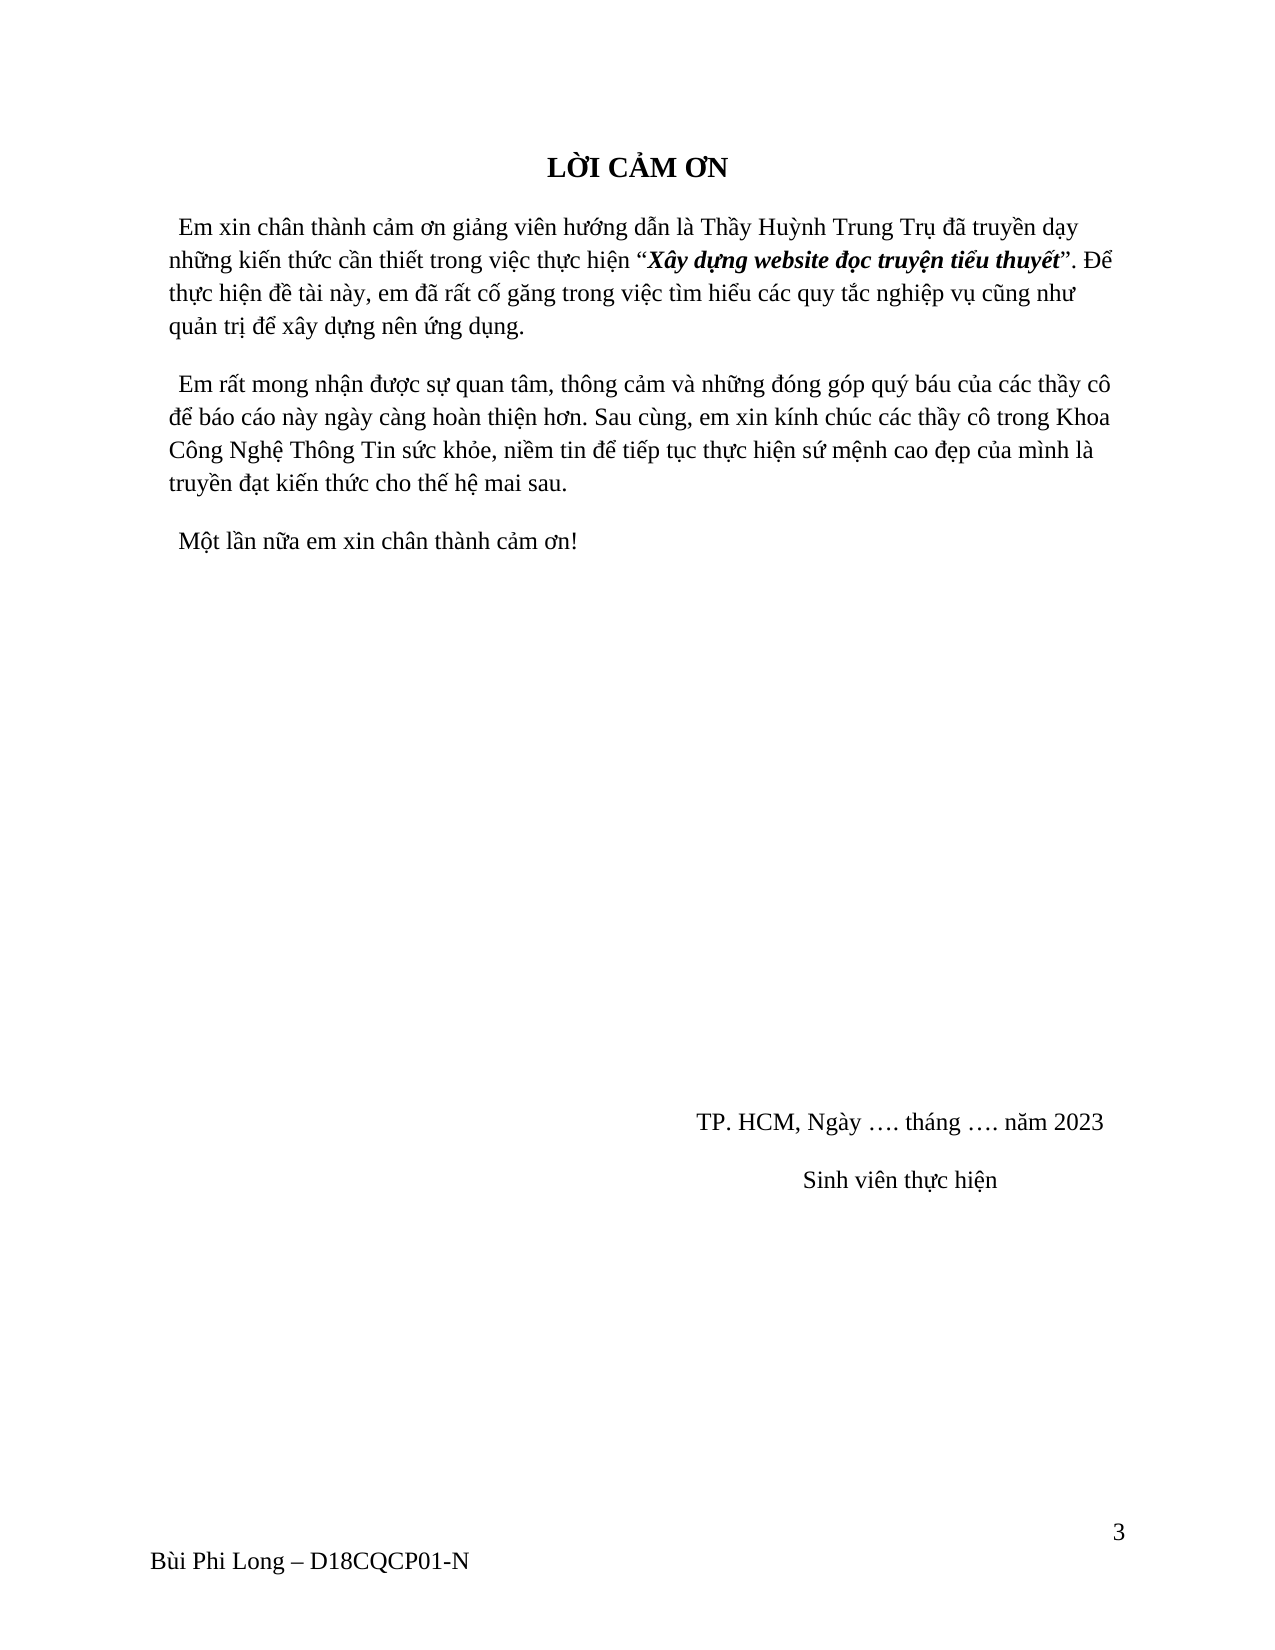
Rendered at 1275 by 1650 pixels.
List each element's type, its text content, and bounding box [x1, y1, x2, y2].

text Em rất mong nhận được sự quan tâm, thông cảm và những đóng góp quý báu của các thầy cô để báo cáo này ngày càng hoàn thiện hơn. Sau cùng, em xin kính chúc các thầy cô trong Khoa Công Nghệ Thông Tin sức khỏe, niềm tin để tiếp tục thực hiện sứ mệnh cao đẹp của mình là truyền đạt kiến thức cho thế hệ mai sau. [169, 369, 1125, 497]
text TP. HCM, Ngày …. tháng …. năm 2023 [666, 1107, 1125, 1135]
text Em xin chân thành cảm ơn giảng viên hướng dẫn là Thầy Huỳnh Trung Trụ đã truyền dạy những kiến thức cần thiết trong việc thực hiện “Xây dựng website đọc truyện tiểu thuyết”. Để thực hiện đề tài này, em đã rất cố găng trong việc tìm hiểu các quy tắc nghiệp vụ cũng như quản trị để xây dựng nên ứng dụng. [169, 212, 1125, 340]
subtitle LỜI CẢM ƠN [150, 150, 1125, 183]
text Một lần nữa em xin chân thành cảm ơn! [169, 526, 1125, 555]
text Sinh viên thực hiện [666, 1165, 1125, 1193]
